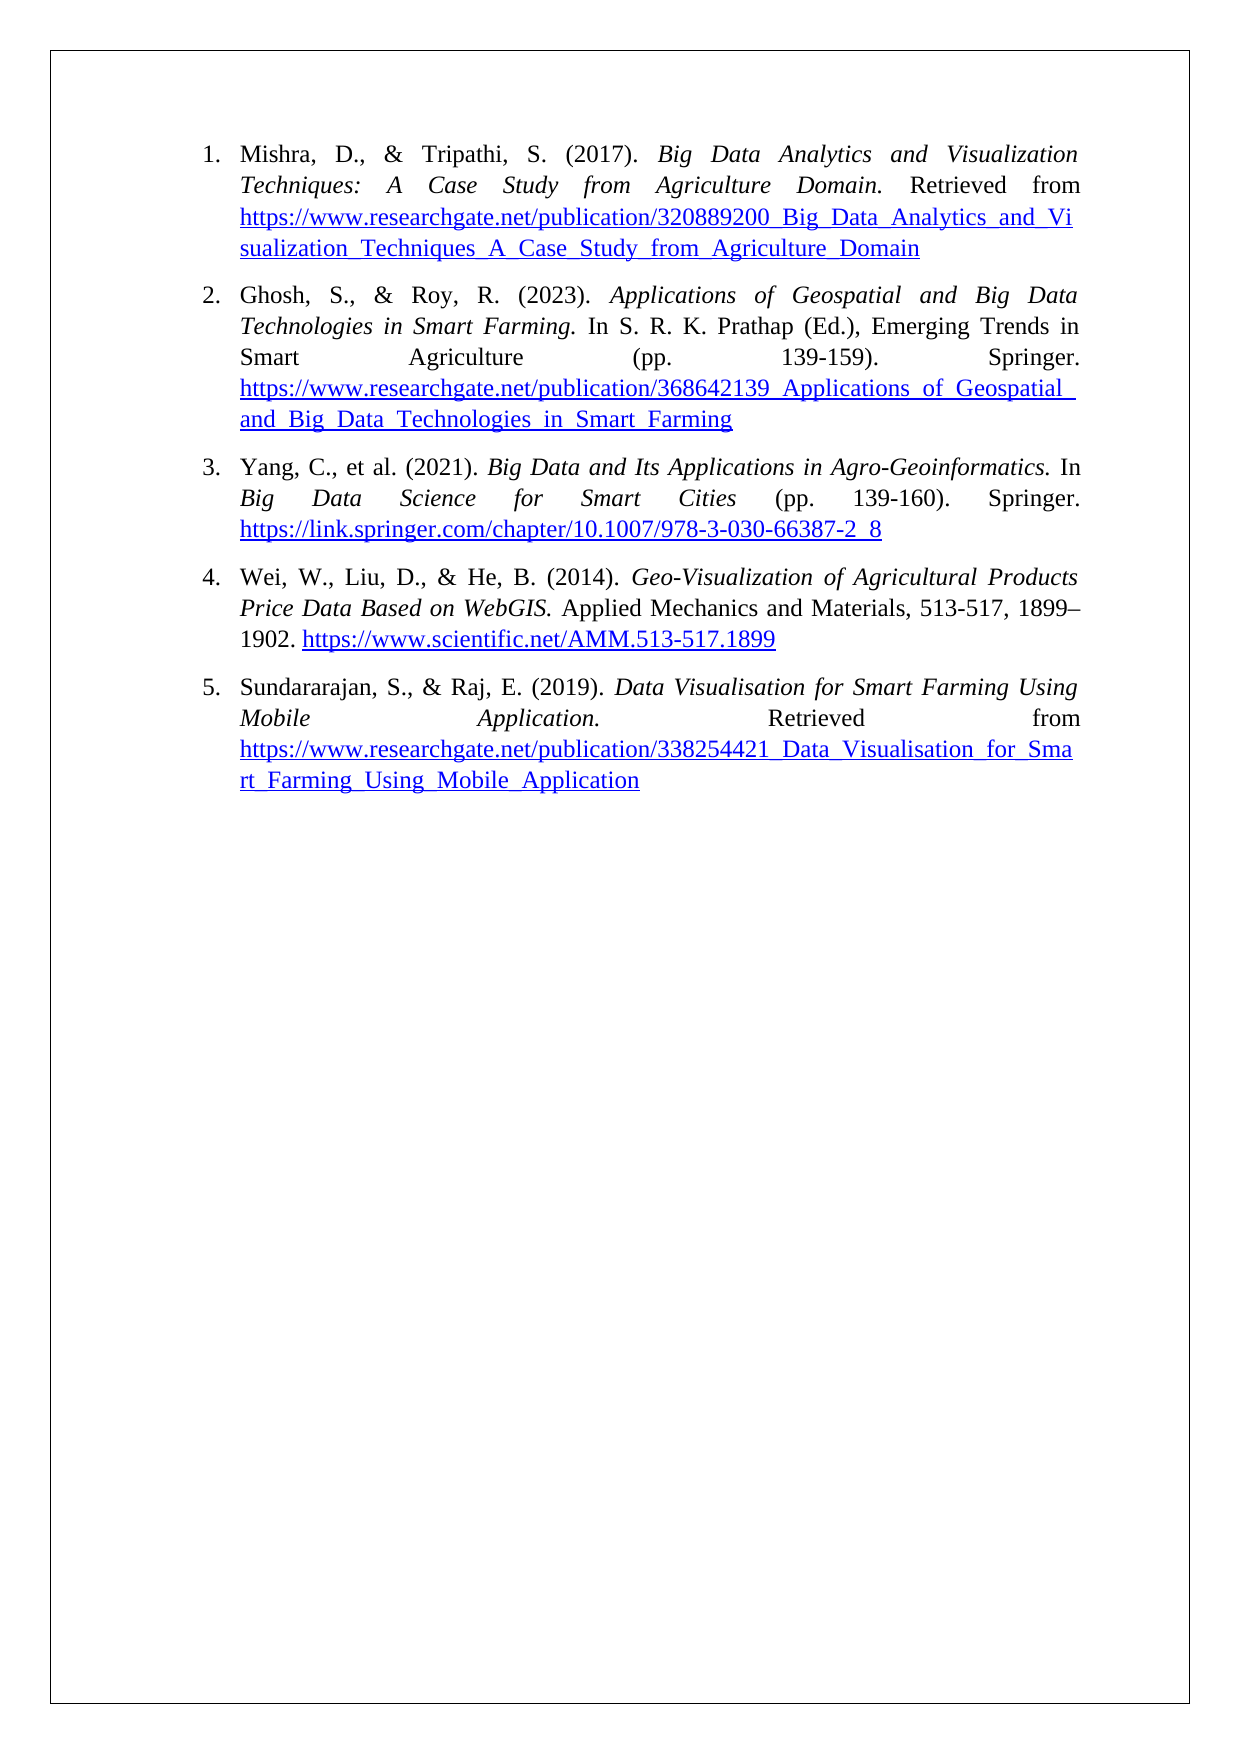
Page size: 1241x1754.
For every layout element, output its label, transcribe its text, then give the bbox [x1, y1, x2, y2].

list Sundararajan, S., & Raj, E. (2019). Data Visualisation for Smart Farming Using Mobile Application. Retrieved from https://www.researchgate.net/publication/338254421_Data_Visualisation_for_Smart_Farming_Using_Mobile_Application [202, 672, 1081, 794]
list Ghosh, S., & Roy, R. (2023). Applications of Geospatial and Big Data Technologies in Smart Farming. In S. R. K. Prathap (Ed.), Emerging Trends in Smart Agriculture (pp. 139-159). Springer. https://www.researchgate.net/publication/368642139_Applications_of_Geospatial_and_Big_Data_Technologies_in_Smart_Farming [202, 280, 1081, 433]
list Yang, C., et al. (2021). Big Data and Its Applications in Agro-Geoinformatics. In Big Data Science for Smart Cities (pp. 139-160). Springer. https://link.springer.com/chapter/10.1007/978-3-030-66387-2_8 [202, 452, 1081, 543]
list Wei, W., Liu, D., & He, B. (2014). Geo-Visualization of Agricultural Products Price Data Based on WebGIS. Applied Mechanics and Materials, 513-517, 1899–1902. https://www.scientific.net/AMM.513-517.1899 [202, 562, 1081, 653]
list Mishra, D., & Tripathi, S. (2017). Big Data Analytics and Visualization Techniques: A Case Study from Agriculture Domain. Retrieved from https://www.researchgate.net/publication/320889200_Big_Data_Analytics_and_Visualization_Techniques_A_Case_Study_from_Agriculture_Domain [202, 139, 1081, 261]
